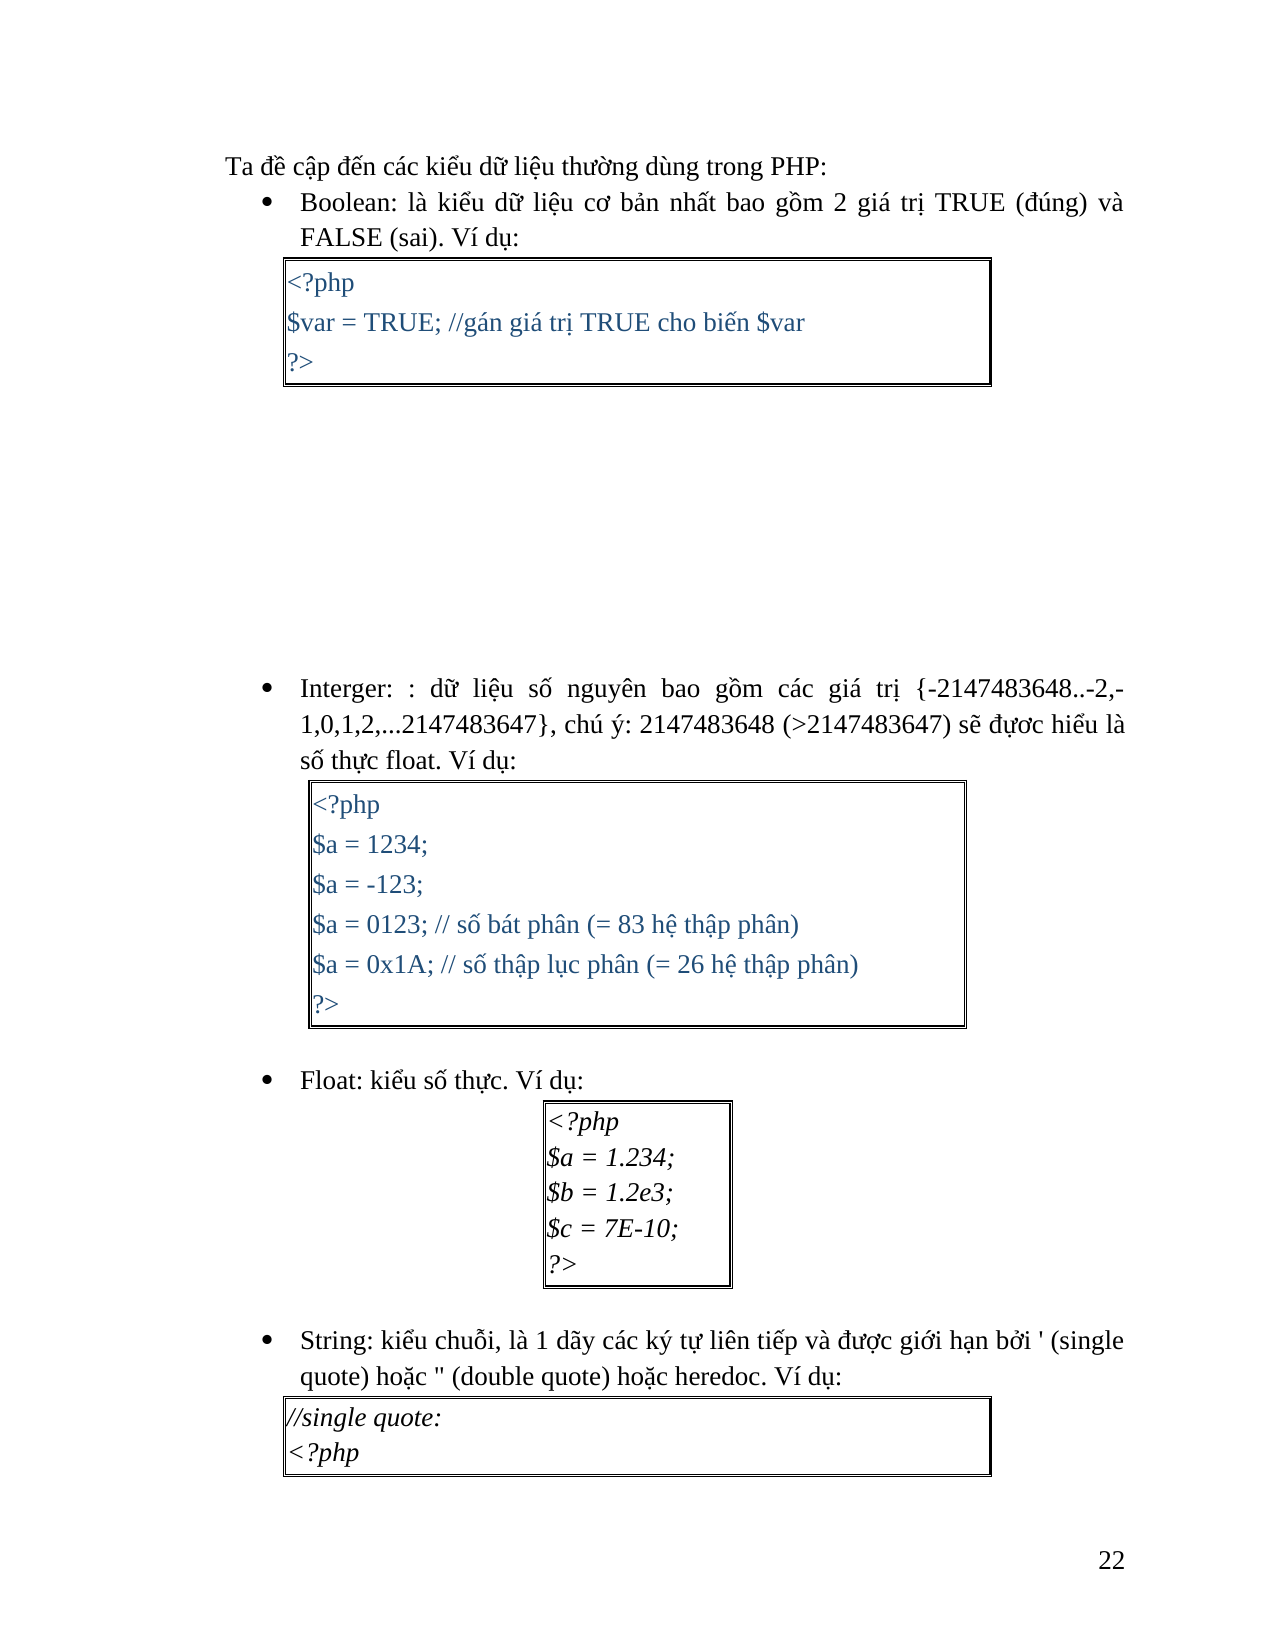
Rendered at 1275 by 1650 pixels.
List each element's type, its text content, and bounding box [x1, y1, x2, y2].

text Ta đề cập đến các kiểu dữ liệu thường dùng trong PHP: [225, 150, 1125, 181]
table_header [286, 1399, 989, 1474]
table_header <?php $var = TRUE; //gán giá trị TRUE cho biến $var ?> [286, 261, 989, 383]
list Float: kiểu số thực. Ví dụ: [262, 1064, 1125, 1096]
table_header <?php $a = 1234; $a = -123; $a = 0123; // số bát phân (= 83 hệ thập phân) $a = 0x1A; // số thập lục phân (= 26 hệ thập phân) ?> [312, 783, 964, 1025]
table_header <?php $a = 1.234; $b = 1.2e3; $c = 7E-10; ?> [546, 1104, 729, 1285]
list Boolean: là kiểu dữ liệu cơ bản nhất bao gồm 2 giá trị TRUE (đúng) và FALSE (sai). Ví dụ: [262, 186, 1125, 253]
list String: kiểu chuỗi, là 1 dãy các ký tự liên tiếp và được giới hạn bởi ' (single quote) hoặc " (double quote) hoặc heredoc. Ví dụ: [262, 1324, 1125, 1391]
list Interger: : dữ liệu số nguyên bao gồm các giá trị {-2147483648..-2,-1,0,1,2,...2147483647}, chú ý: 2147483648 (>2147483647) sẽ đựơc hiểu là số thực float. Ví dụ: [262, 672, 1125, 775]
